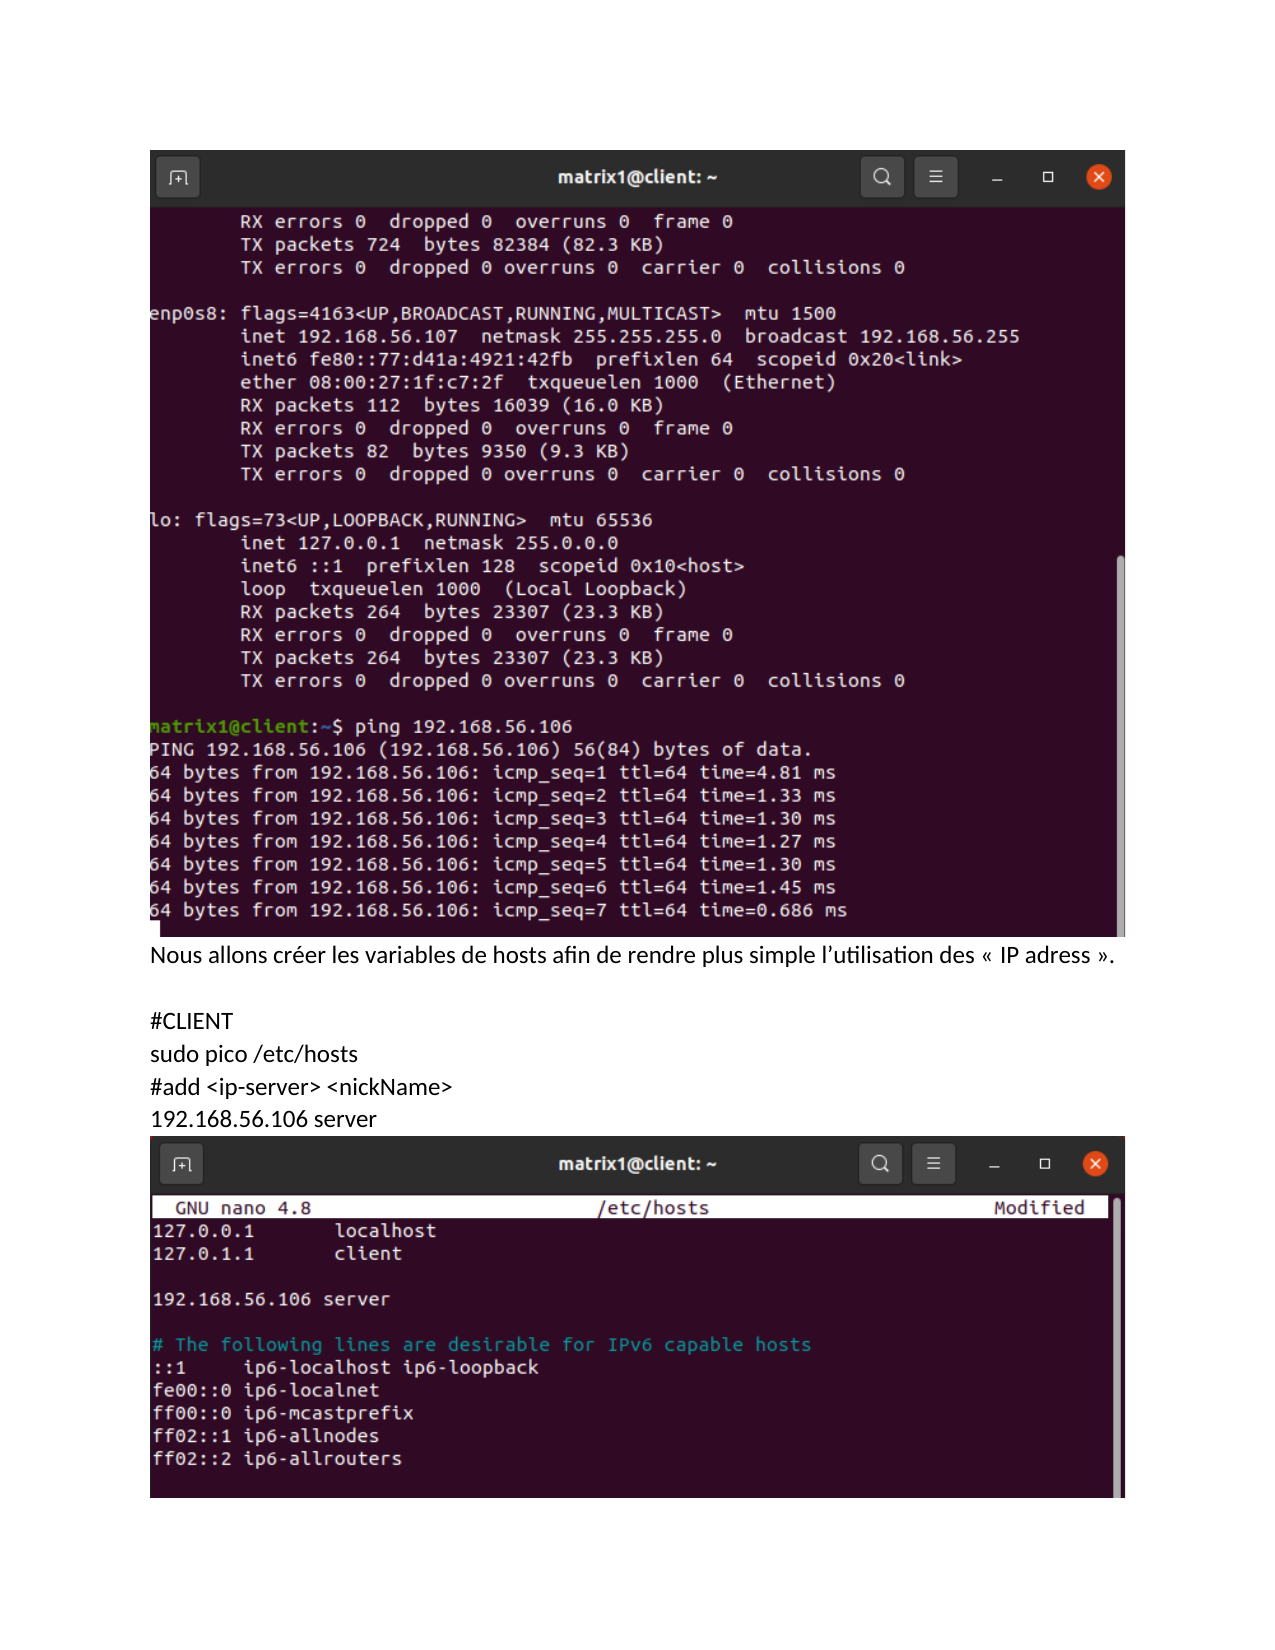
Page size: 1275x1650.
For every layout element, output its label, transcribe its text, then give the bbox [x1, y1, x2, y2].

text #CLIENT [150, 1005, 1125, 1035]
picture [150, 1136, 1125, 1498]
picture [150, 150, 1125, 937]
text sudo pico /etc/hosts [150, 1038, 1125, 1068]
text #add <ip-server> <nickName> [150, 1071, 1125, 1101]
text Nous allons créer les variables de hosts afin de rendre plus simple l’utilisation des « IP adress ». [150, 939, 1125, 969]
text 192.168.56.106 server [150, 1103, 1125, 1134]
